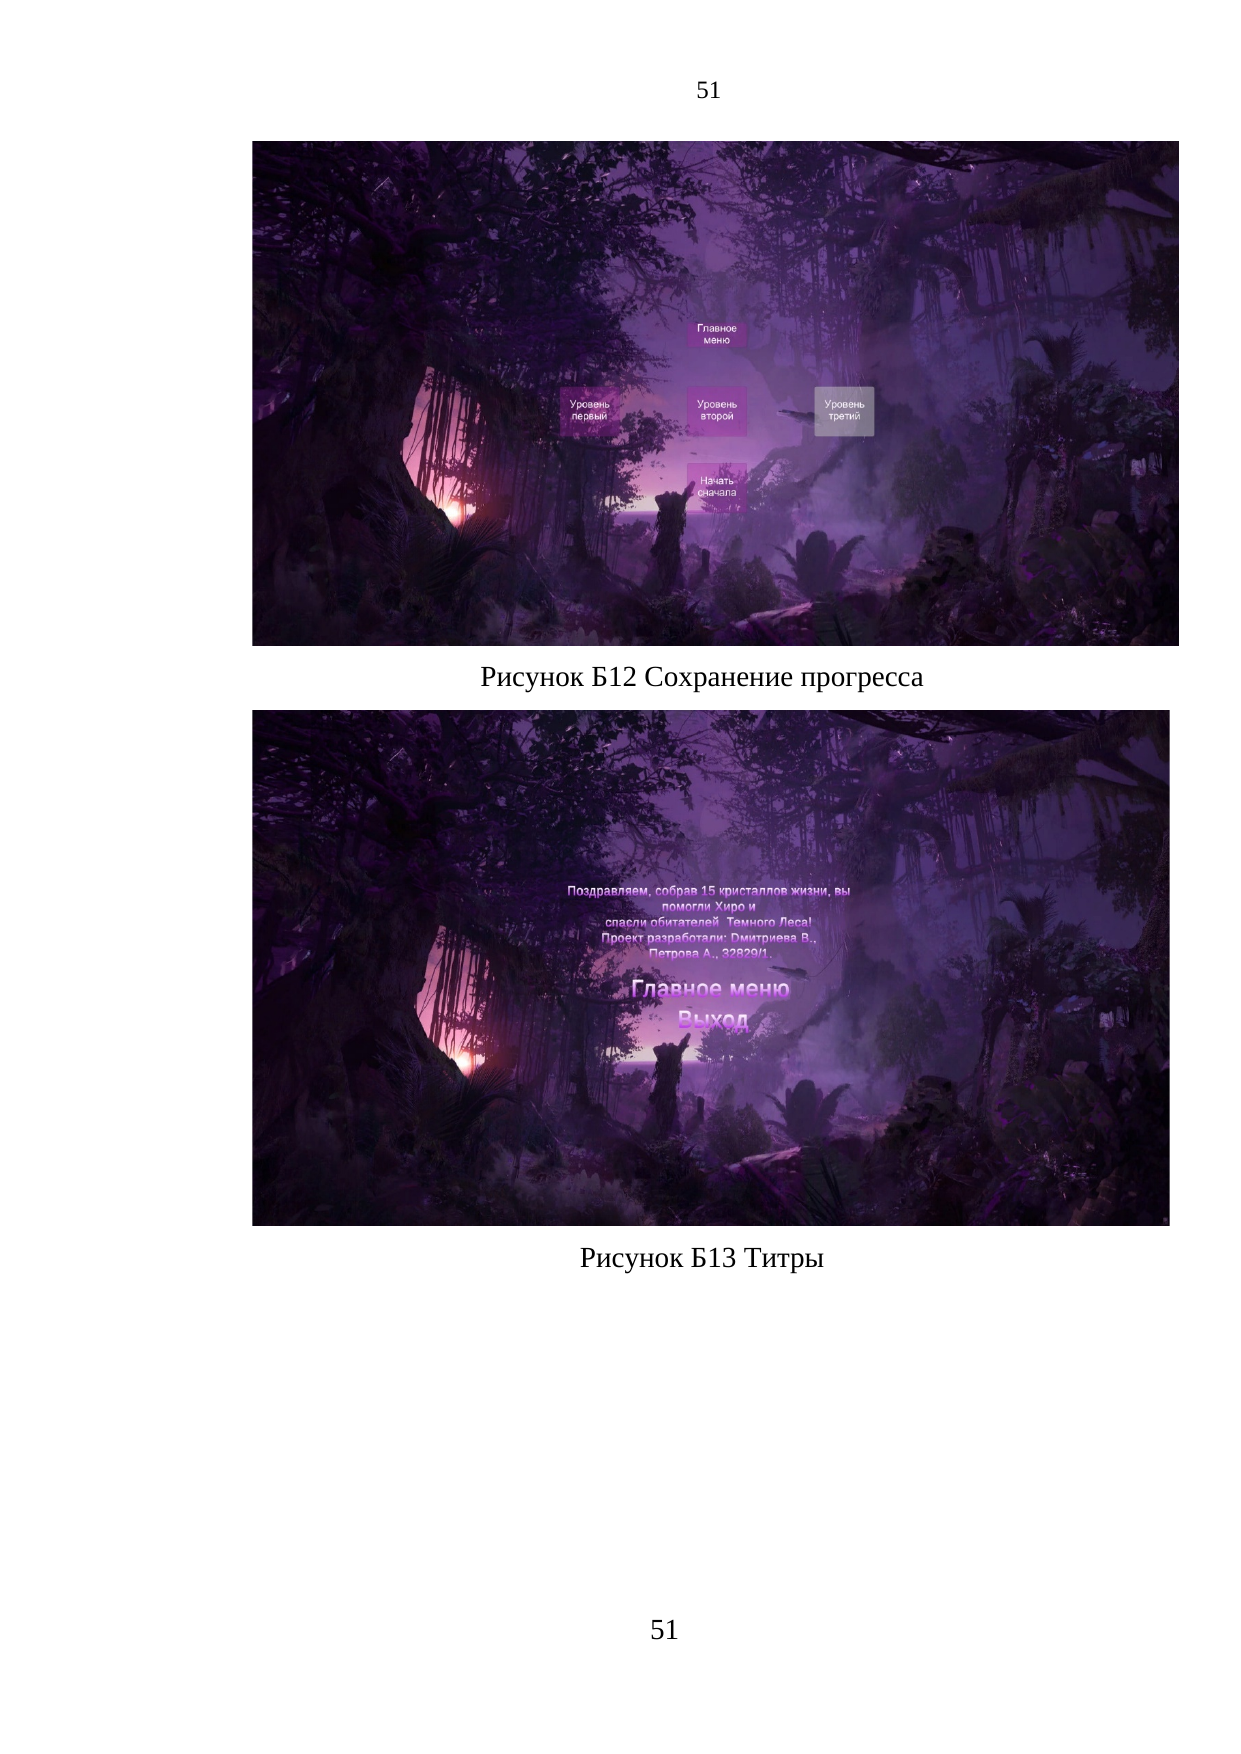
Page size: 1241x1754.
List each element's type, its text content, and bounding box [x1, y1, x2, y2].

text Рисунок Б12 Сохранение прогресса [252, 659, 1152, 693]
picture [252, 141, 1179, 646]
text Рисунок Б13 Титры [252, 1240, 1152, 1274]
picture [252, 710, 1170, 1226]
